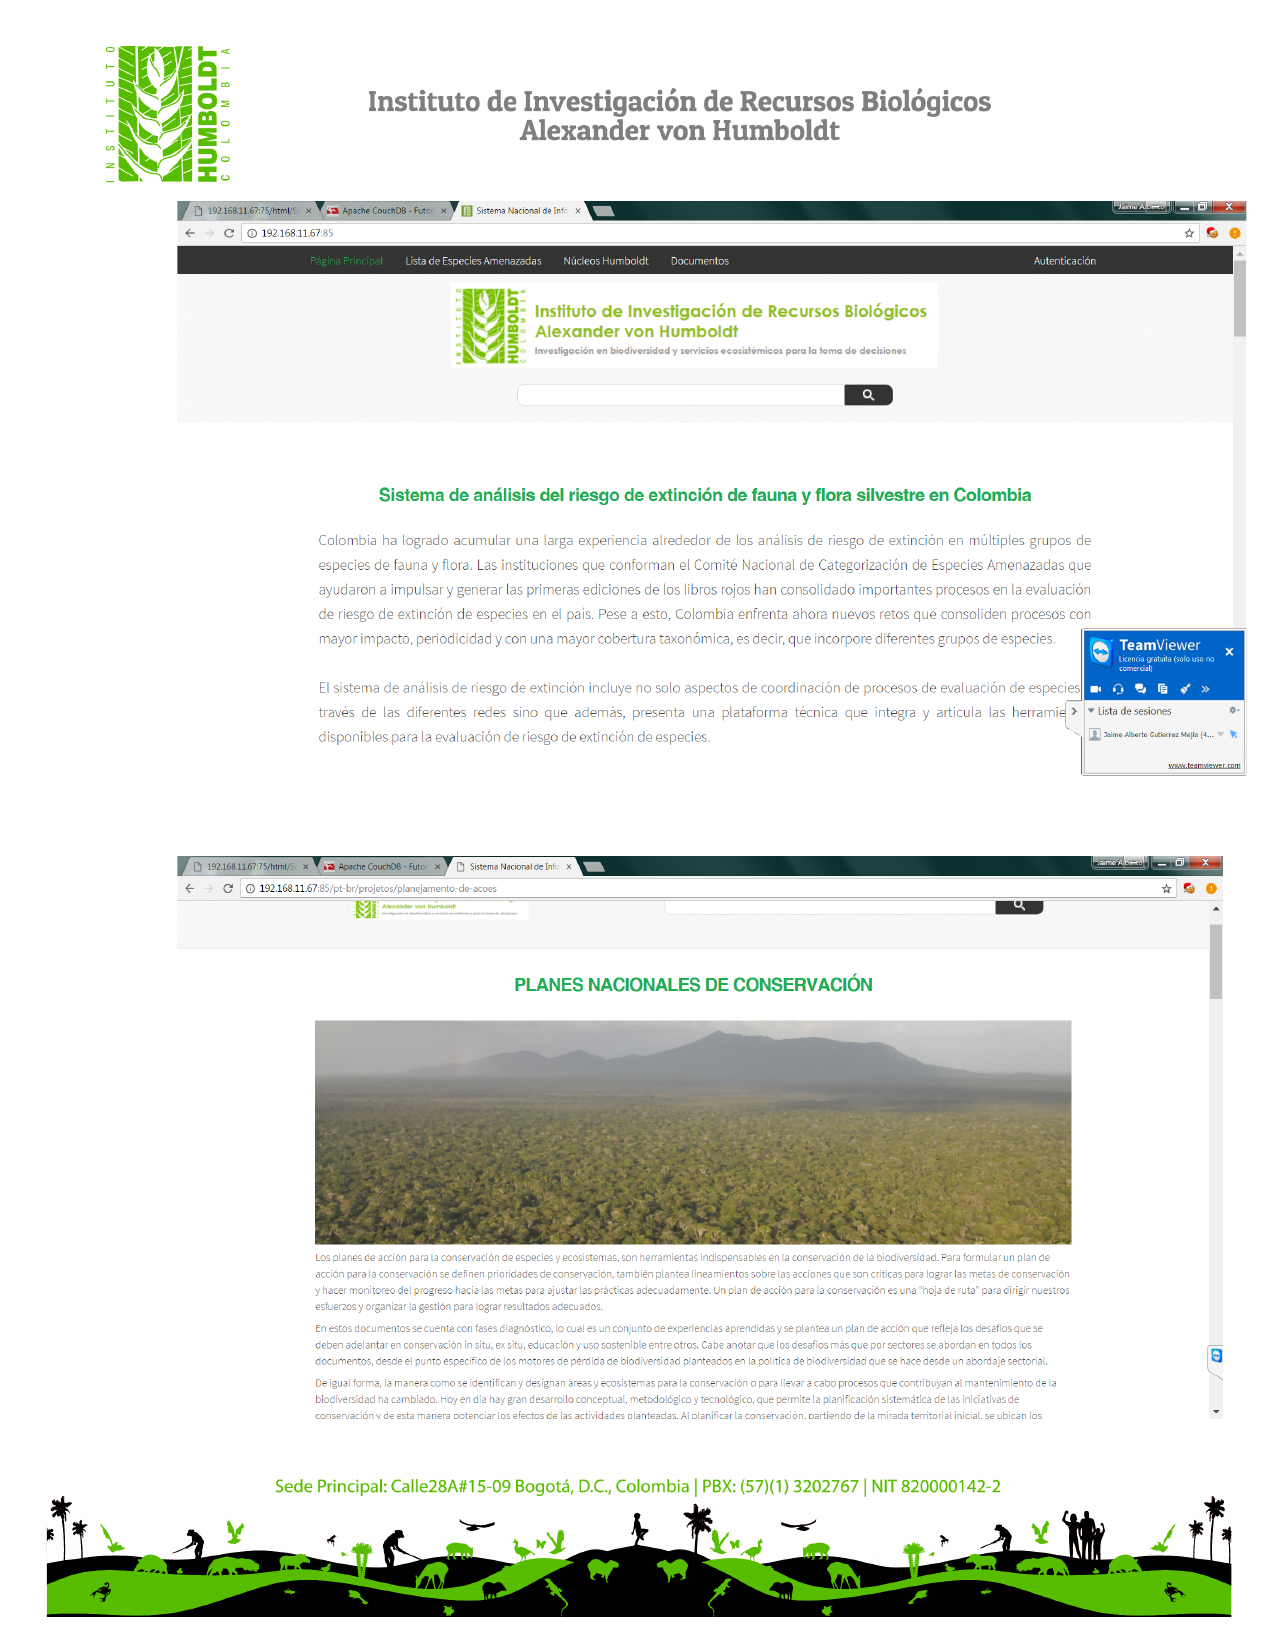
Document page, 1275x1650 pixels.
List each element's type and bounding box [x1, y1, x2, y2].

picture [177, 201, 1247, 776]
picture [60, 46, 1125, 197]
picture [46, 1468, 1232, 1617]
picture [177, 856, 1223, 1419]
